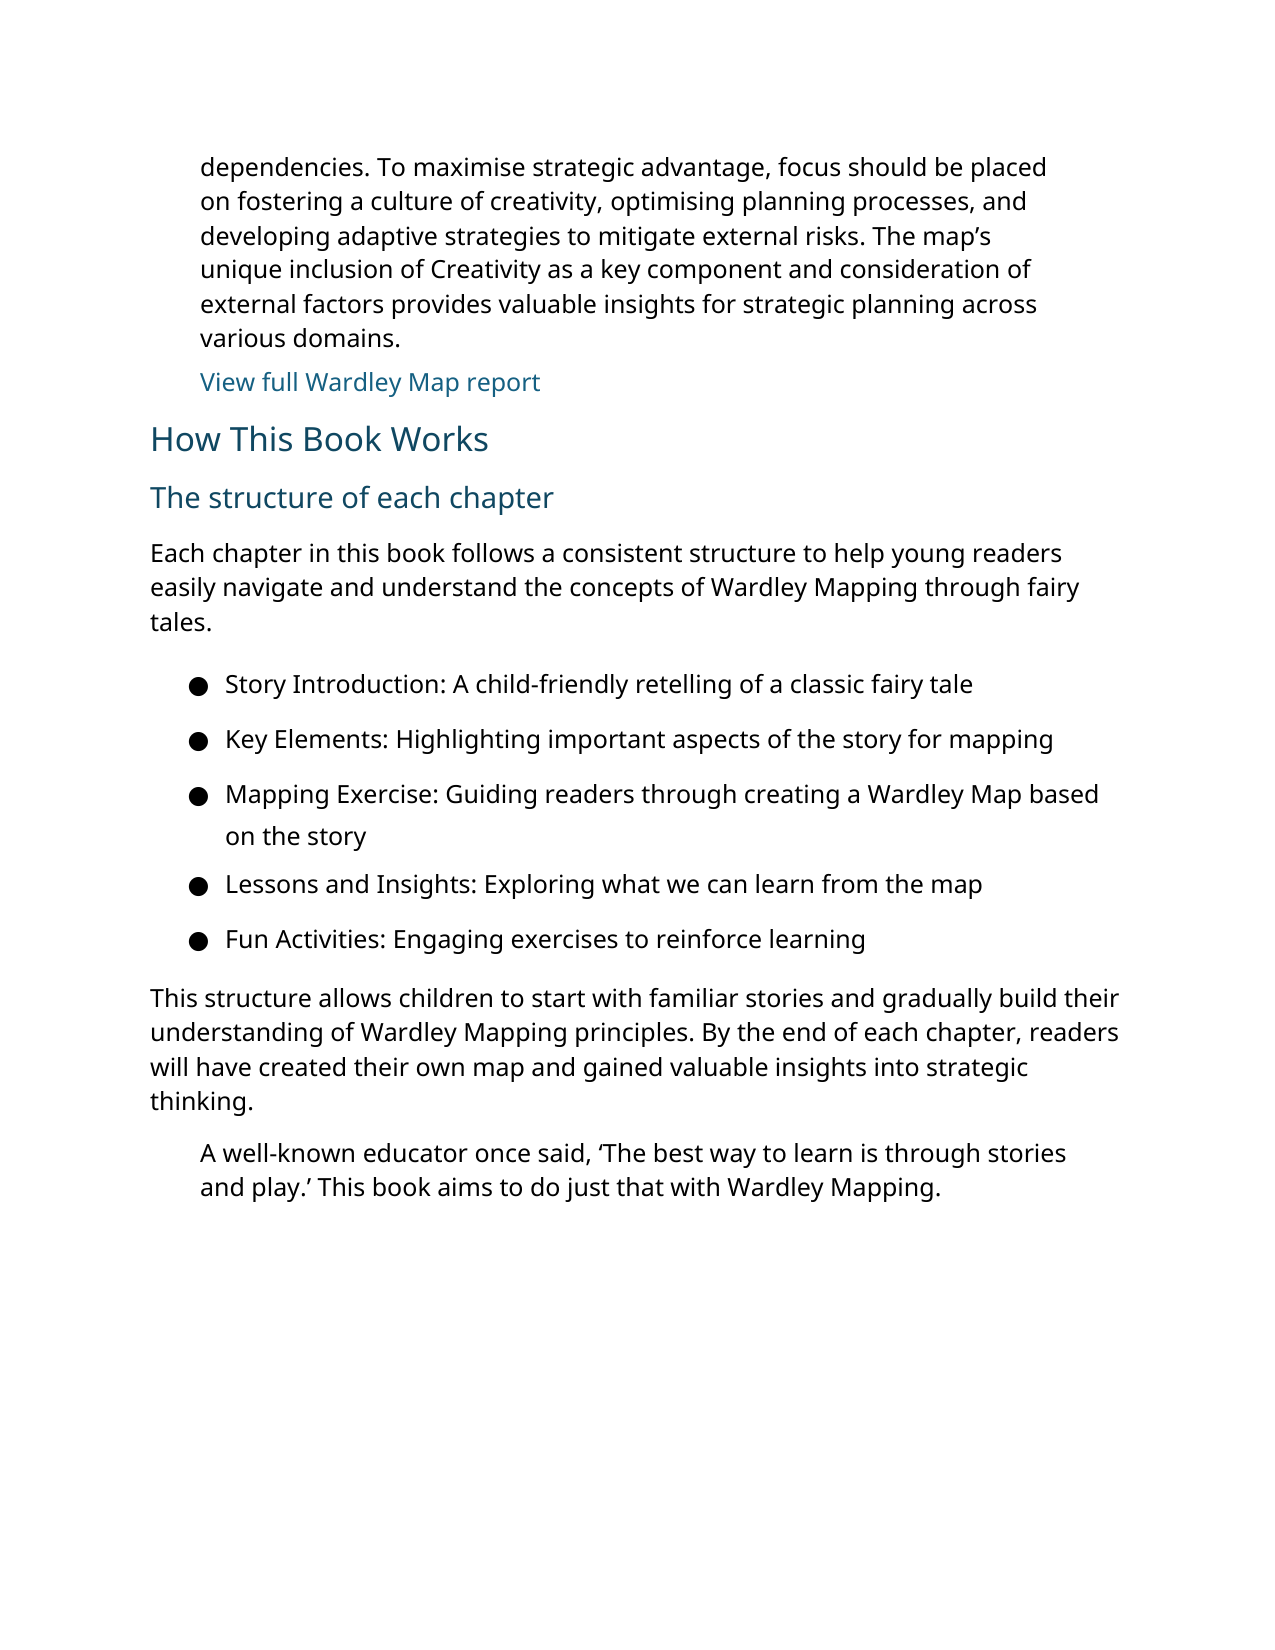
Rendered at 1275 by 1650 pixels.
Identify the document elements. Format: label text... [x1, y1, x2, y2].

list Fun Activities: Engaging exercises to reinforce learning [187, 911, 1125, 962]
list Lessons and Insights: Exploring what we can learn from the map [187, 856, 1125, 907]
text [200, 150, 1075, 354]
text A well-known educator once said, ‘The best way to learn is through stories and play.’ This book aims to do just that with Wardley Mapping. [200, 1136, 1075, 1204]
list Key Elements: Highlighting important aspects of the story for mapping [187, 712, 1125, 763]
text View full Wardley Map report [200, 365, 1075, 399]
list Mapping Exercise: Guiding readers through creating a Wardley Map based on the story [187, 767, 1125, 852]
text Each chapter in this book follows a consistent structure to help young readers easily navigate and understand the concepts of Wardley Mapping through fairy tales. [150, 536, 1125, 638]
subtitle How This Book Works [150, 416, 1125, 461]
list Story Introduction: A child-friendly retelling of a classic fairy tale [187, 657, 1125, 708]
text This structure allows children to start with familiar stories and gradually build their understanding of Wardley Mapping principles. By the end of each chapter, readers will have created their own map and gained valuable insights into strategic thinking. [150, 981, 1125, 1117]
subtitle The structure of each chapter [150, 478, 1125, 517]
